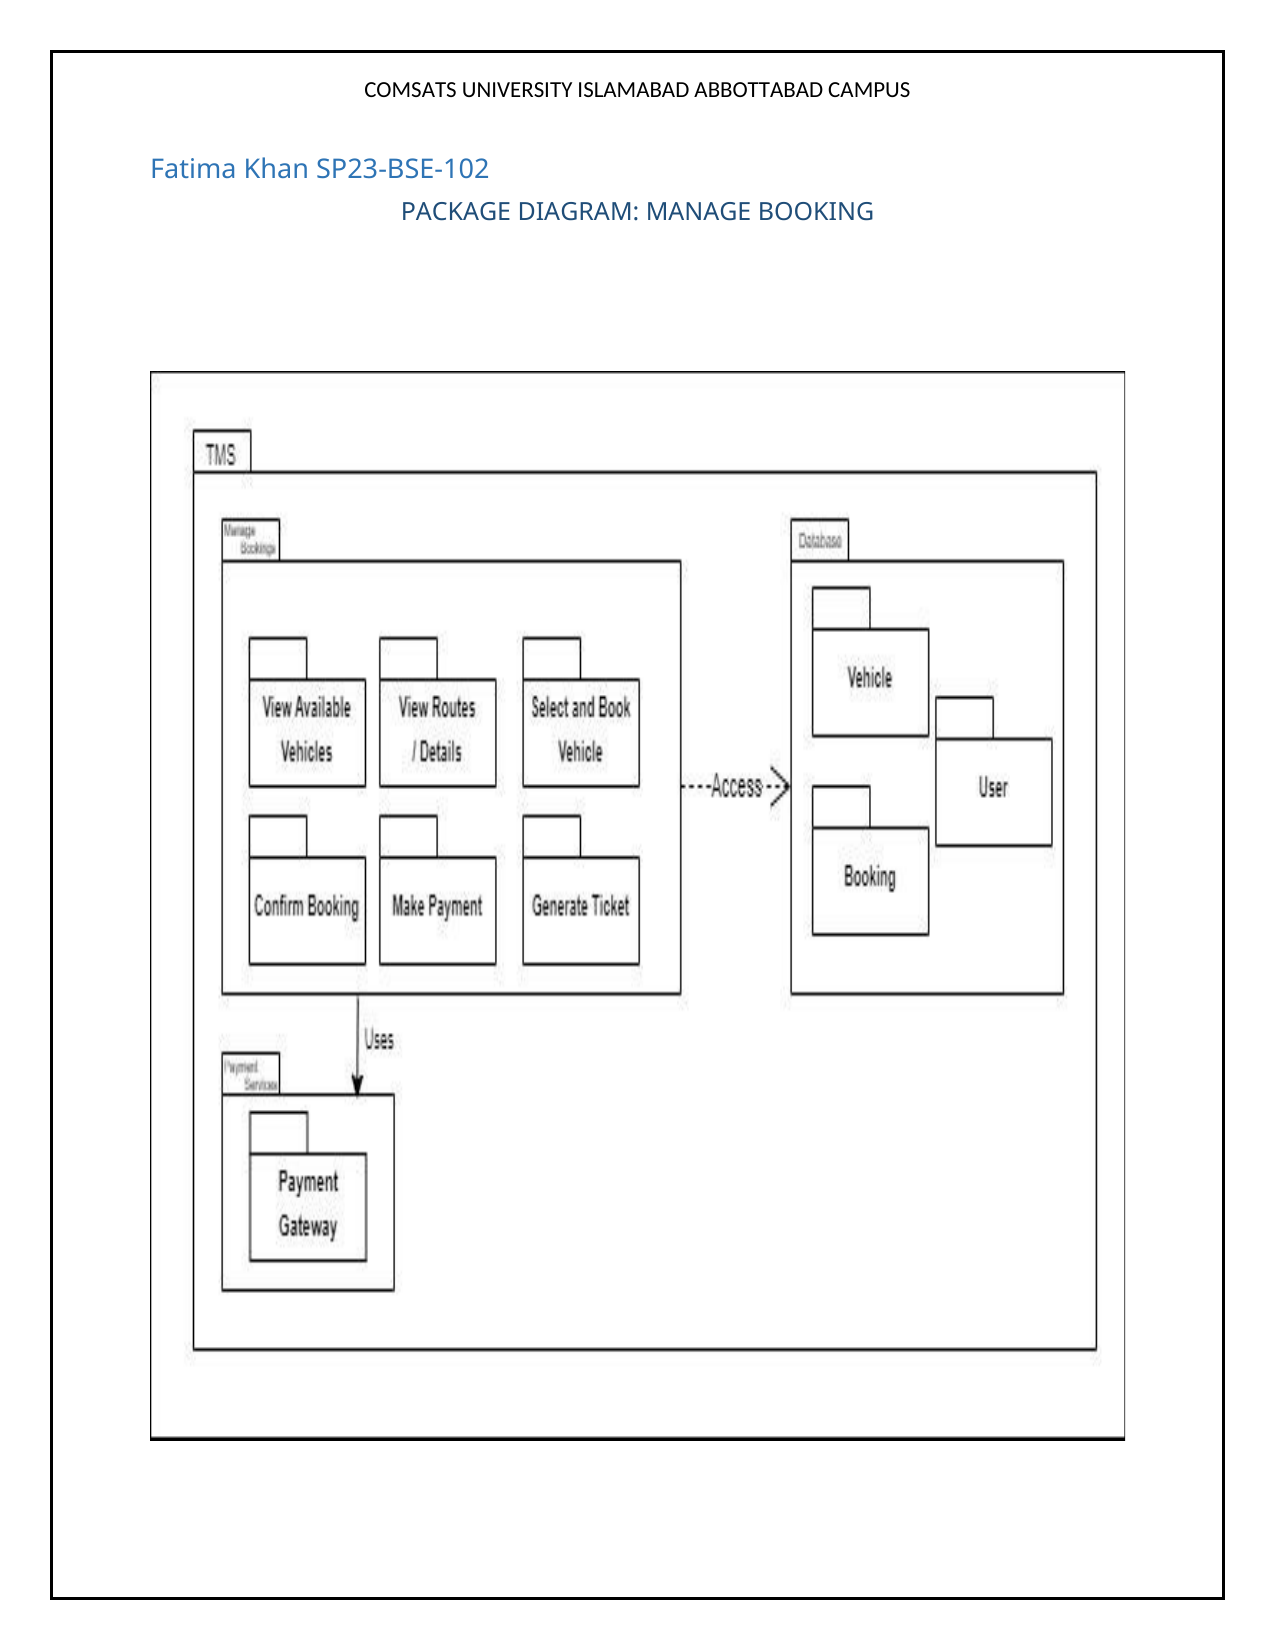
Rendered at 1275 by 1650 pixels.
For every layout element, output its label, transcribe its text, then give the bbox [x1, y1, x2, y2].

subtitle PACKAGE DIAGRAM: MANAGE BOOKING [150, 194, 1125, 228]
subtitle Fatima Khan SP23-BSE-102 [150, 150, 1125, 187]
picture [150, 371, 1125, 1441]
